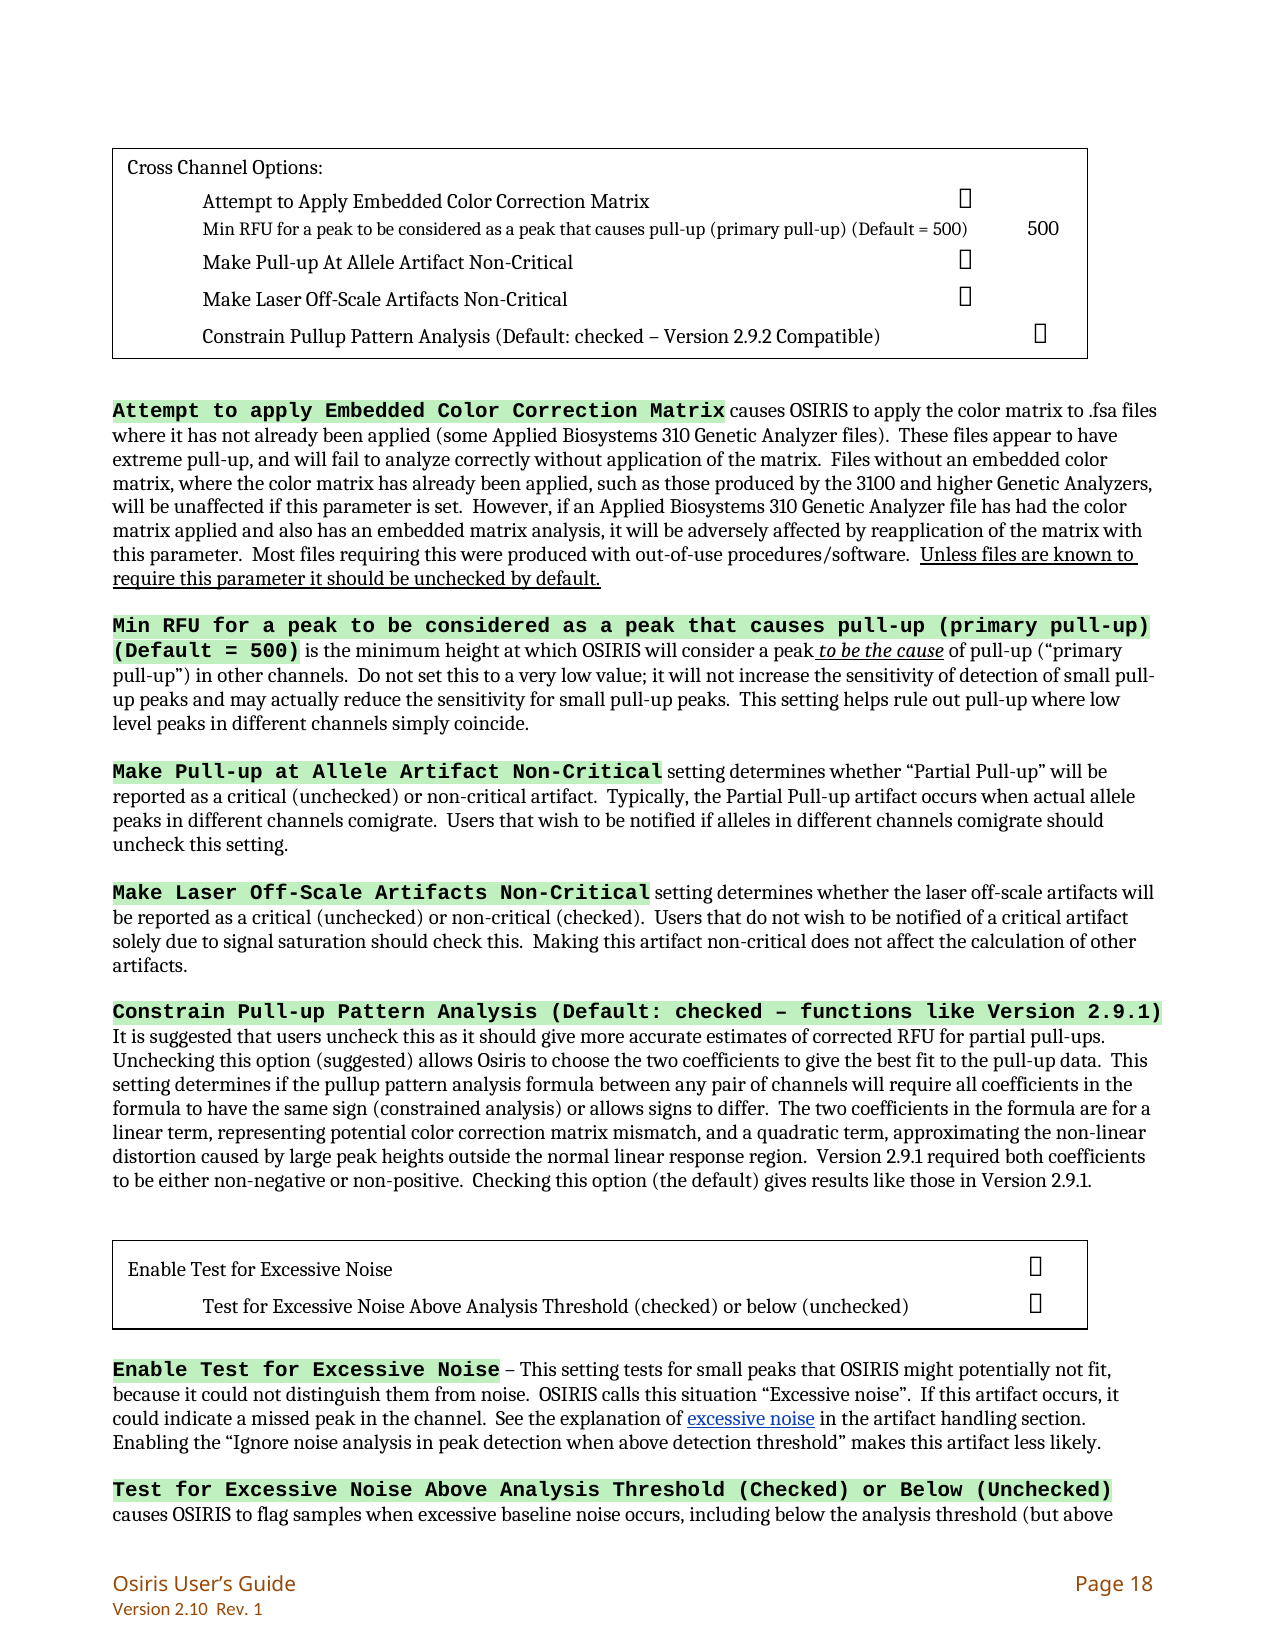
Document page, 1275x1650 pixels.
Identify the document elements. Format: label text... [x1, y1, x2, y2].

text Make Pull-up at Allele Artifact Non-Critical setting determines whether “Partial Pull-up” will be reported as a critical (unchecked) or non-critical artifact. Typically, the Partial Pull-up artifact occurs when actual allele peaks in different channels comigrate. Users that wish to be notified if alleles in different channels comigrate should uncheck this setting. [112, 759, 1162, 856]
text Min RFU for a peak to be considered as a peak that causes pull-up (primary pull-up) (Default = 500) is the minimum height at which OSIRIS will consider a peak to be the cause of pull-up (“primary pull-up”) in other channels. Do not set this to a very low value; it will not increase the sensitivity of detection of small pull-up peaks and may actually reduce the sensitivity for small pull-up peaks. This setting helps rule out pull-up where low level peaks in different channels simply coincide. [112, 615, 1162, 736]
text Make Laser Off-Scale Artifacts Non-Critical setting determines whether the laser off-scale artifacts will be reported as a critical (unchecked) or non-critical (checked). Users that do not wish to be notified of a critical artifact solely due to signal saturation should check this. Making this artifact non-critical does not affect the calculation of other artifacts. [112, 880, 1162, 977]
text Constrain Pull-up Pattern Analysis (Default: checked – functions like Version 2.9.1) It is suggested that users uncheck this as it should give more accurate estimates of corrected RFU for partial pull-ups. Unchecking this option (suggested) allows Osiris to choose the two coefficients to give the best fit to the pull-up data. This setting determines if the pullup pattern analysis formula between any pair of channels will require all coefficients in the formula to have the same sign (constrained analysis) or allows signs to differ. The two coefficients in the formula are for a linear term, representing potential color correction matrix mismatch, and a quadratic term, approximating the non-linear distortion caused by large peak heights outside the normal linear response region. Version 2.9.1 required both coefficients to be either non-negative or non-positive. Checking this option (the default) gives results like those in Version 2.9.1. [112, 1001, 1162, 1192]
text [112, 1478, 1162, 1526]
text Enable Test for Excessive Noise – This setting tests for small peaks that OSIRIS might potentially not fit, because it could not distinguish them from noise. OSIRIS calls this situation “Excessive noise”. If this artifact occurs, it could indicate a missed peak in the channel. See the explanation of excessive noise in the artifact handling section. Enabling the “Ignore noise analysis in peak detection when above detection threshold” makes this artifact less likely. [112, 1358, 1162, 1454]
text Attempt to apply Embedded Color Correction Matrix causes OSIRIS to apply the color matrix to .fsa files where it has not already been applied (some Applied Biosystems 310 Genetic Analyzer files). These files appear to have extreme pull-up, and will fail to analyze correctly without application of the matrix. Files without an embedded color matrix, where the color matrix has already been applied, such as those produced by the 3100 and higher Genetic Analyzers, will be unaffected if this parameter is set. However, if an Applied Biosystems 310 Genetic Analyzer file has had the color matrix applied and also has an embedded matrix analysis, it will be adversely affected by reapplication of the matrix with this parameter. Most files requiring this were produced with out-of-use procedures/software. Unless files are known to require this parameter it should be unchecked by default. [112, 398, 1162, 591]
